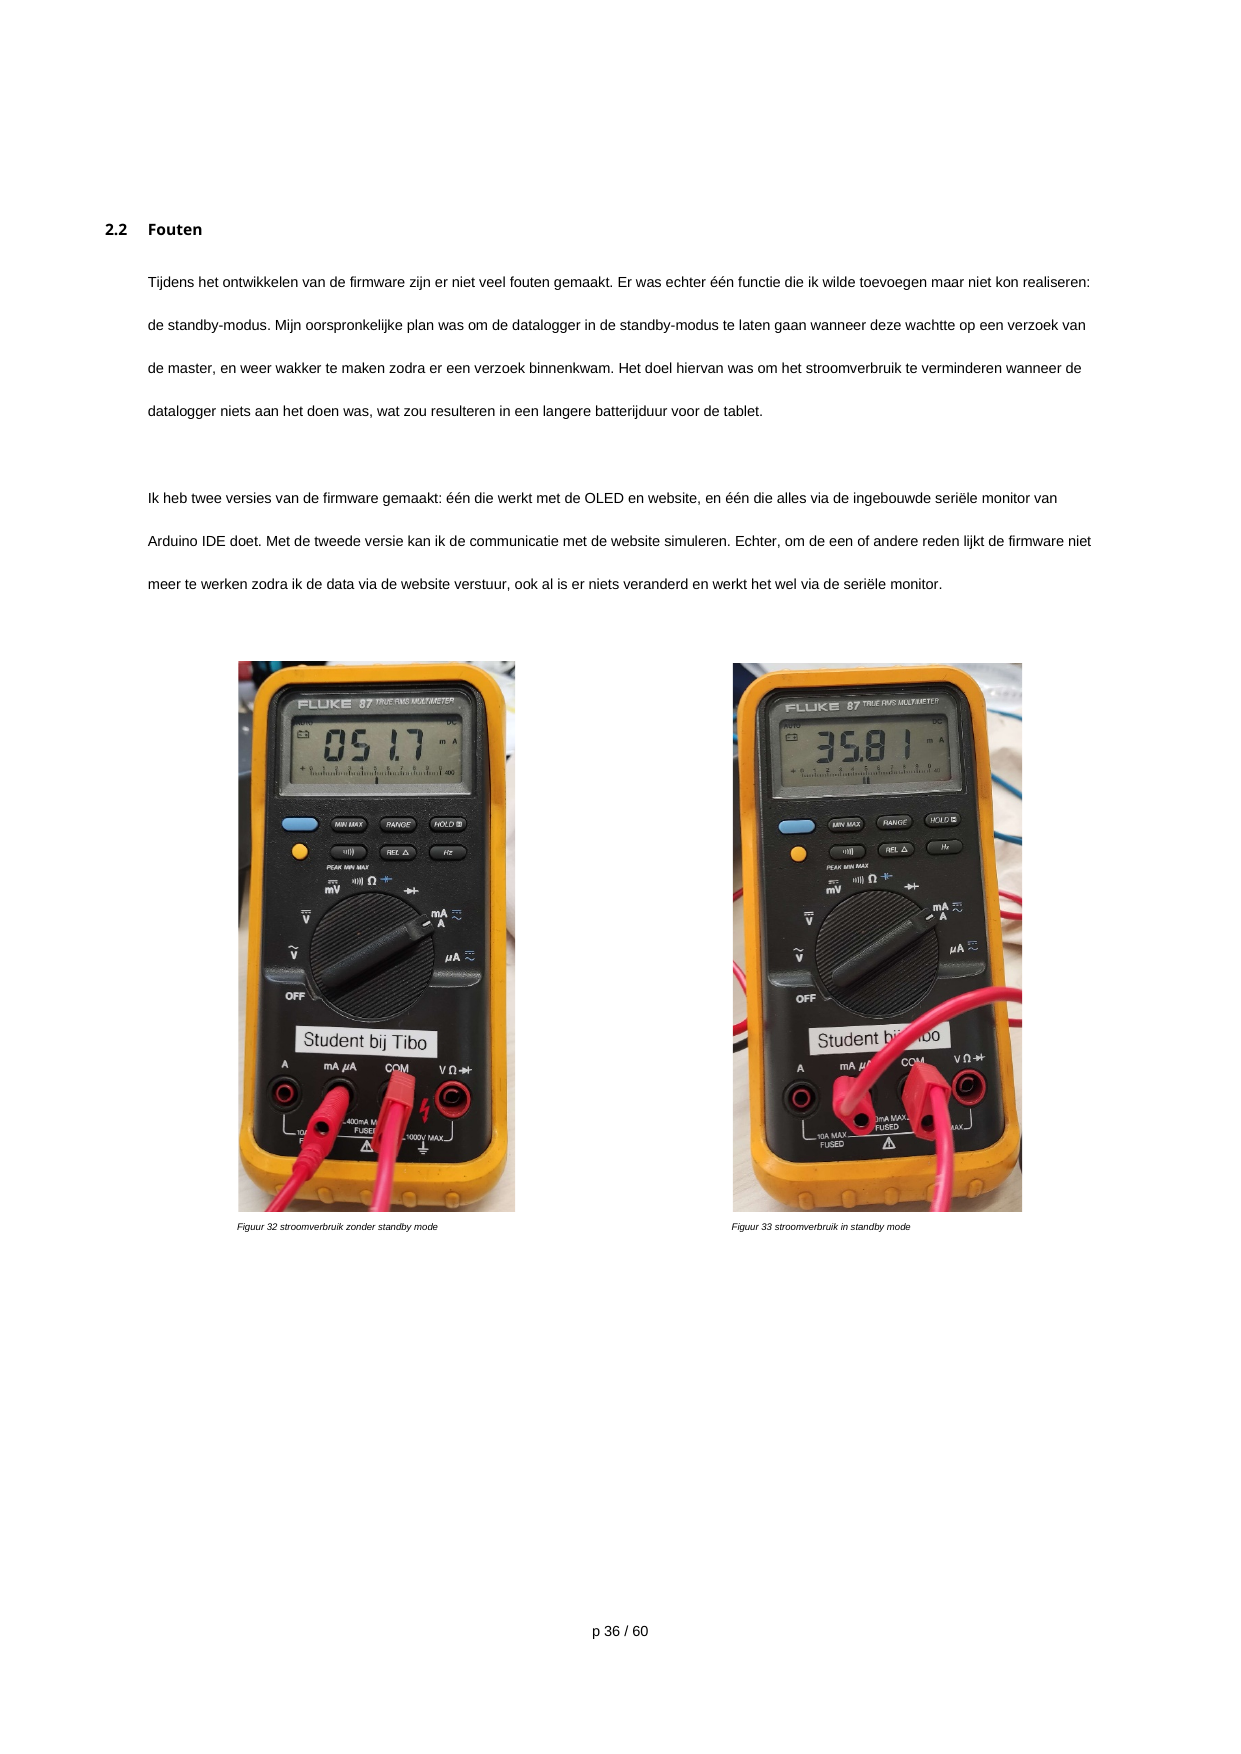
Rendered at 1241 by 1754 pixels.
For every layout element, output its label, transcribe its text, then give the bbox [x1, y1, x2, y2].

picture [236, 661, 515, 1209]
subtitle Fouten [127, 218, 1092, 255]
picture [731, 663, 1022, 1210]
text Ik heb twee versies van de firmware gemaakt: één die werkt met de OLED en website, en één die alles via de ingebouwde seriële monitor van Arduino IDE doet. Met de tweede versie kan ik de communicatie met de website simuleren. Echter, om de een of andere reden lijkt de firmware niet meer te werken zodra ik de data via de website verstuur, ook al is er niets veranderd en werkt het wel via de seriële monitor. [148, 489, 1092, 604]
text Tijdens het ontwikkelen van de firmware zijn er niet veel fouten gemaakt. Er was echter één functie die ik wilde toevoegen maar niet kon realiseren: de standby-modus. Mijn oorspronkelijke plan was om de datalogger in de standby-modus te laten gaan wanneer deze wachtte op een verzoek van de master, en weer wakker te maken zodra er een verzoek binnenkwam. Het doel hiervan was om het stroomverbruik te verminderen wanneer de datalogger niets aan het doen was, wat zou resulteren in een langere batterijduur voor de tablet. [148, 274, 1092, 432]
